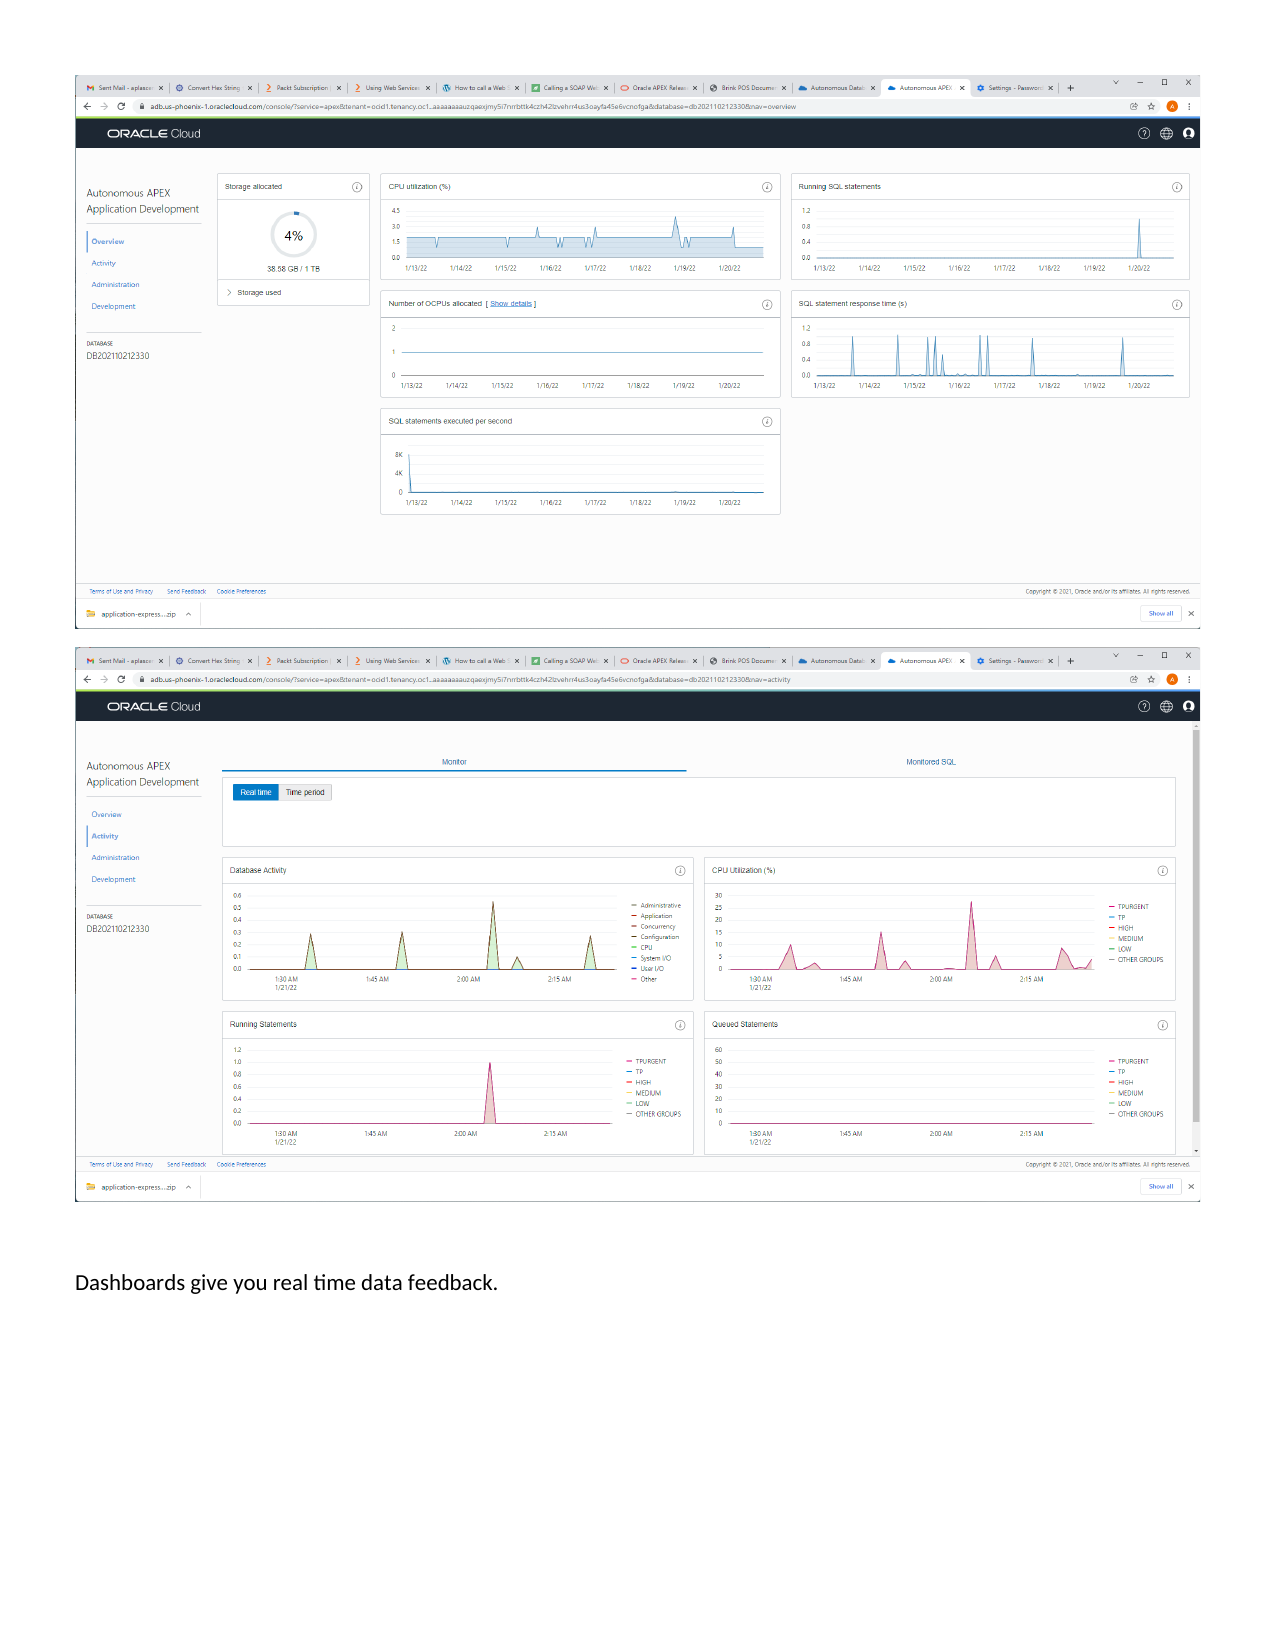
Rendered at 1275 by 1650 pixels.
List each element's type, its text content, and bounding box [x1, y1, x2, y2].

picture [75, 75, 1200, 629]
text Dashboards give you real time data feedback. [75, 1268, 1200, 1296]
picture [75, 647, 1200, 1202]
